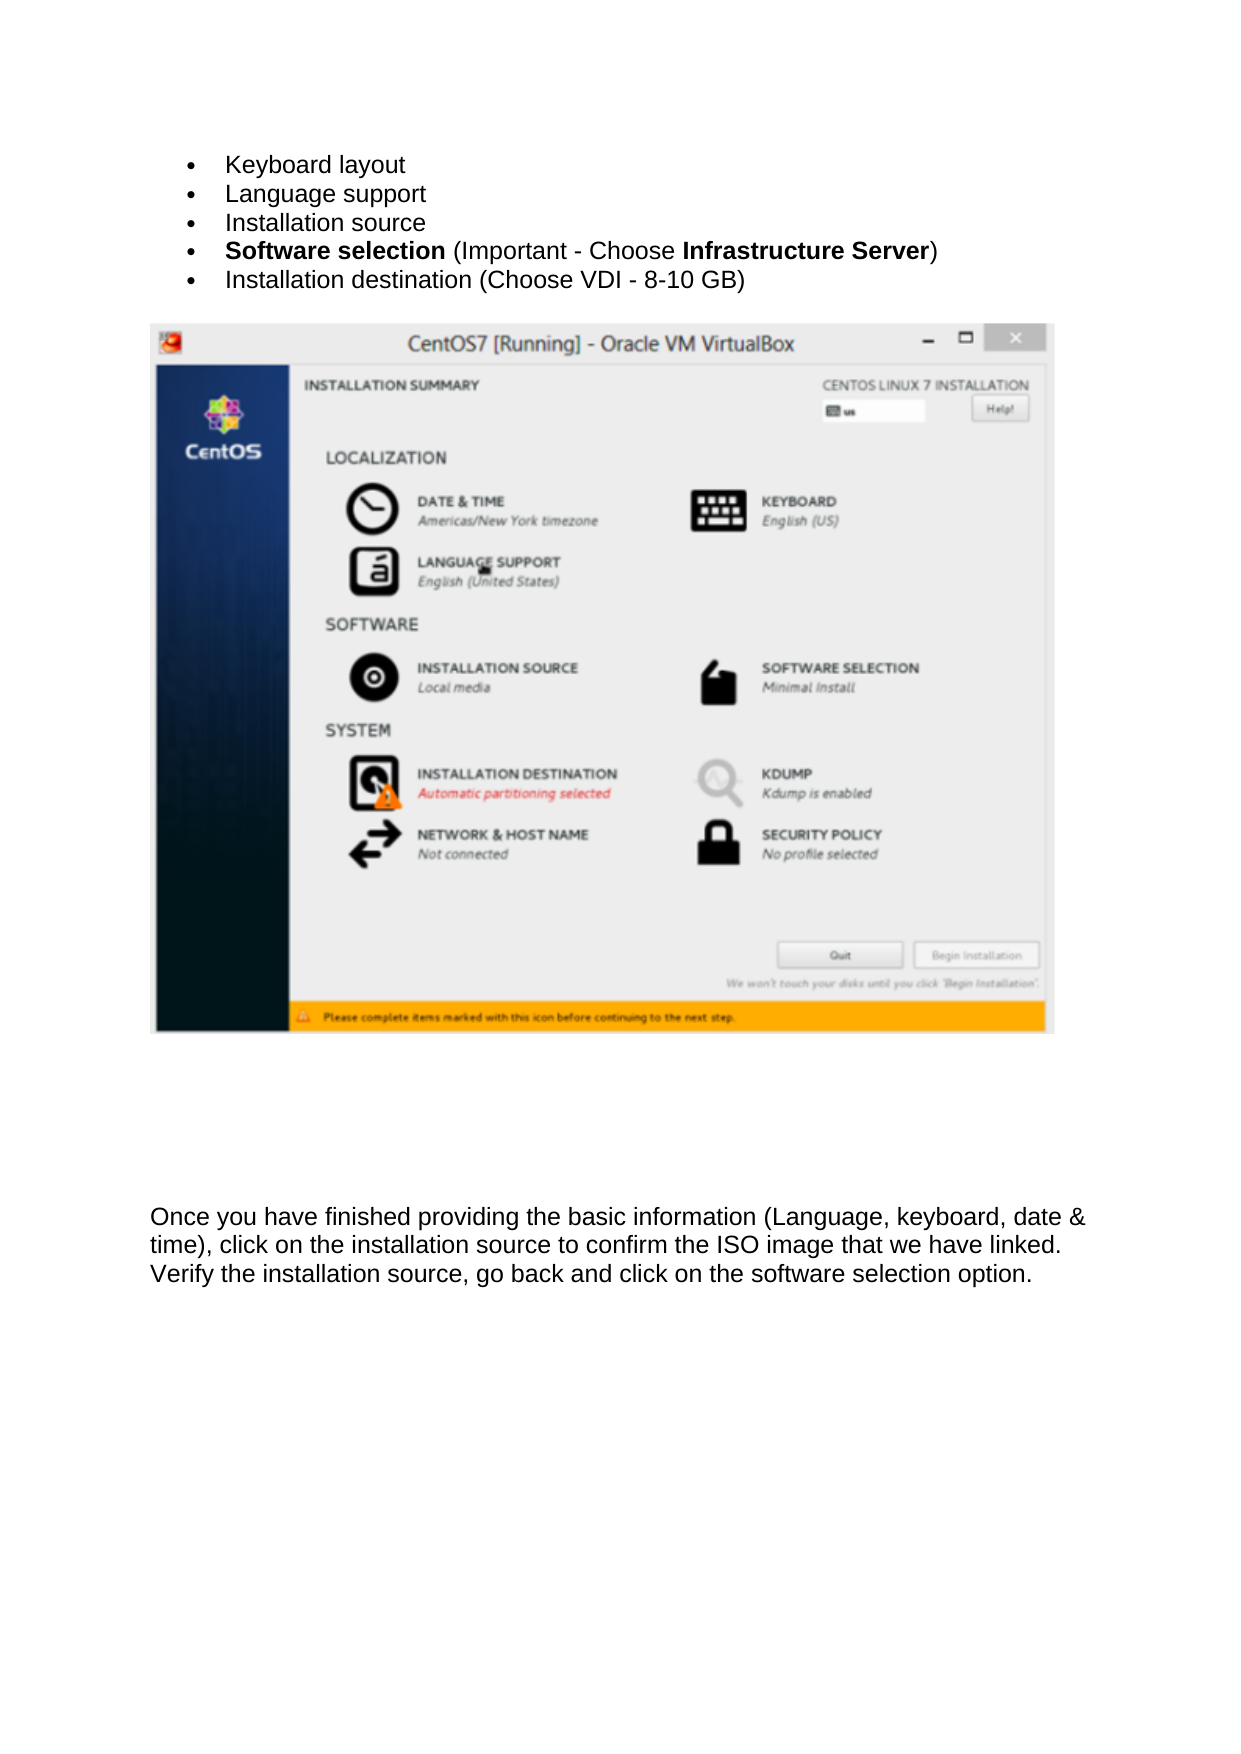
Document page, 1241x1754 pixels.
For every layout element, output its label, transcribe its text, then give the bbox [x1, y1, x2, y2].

list Language support [187, 179, 1090, 207]
picture [150, 322, 1055, 1034]
list Installation source [187, 207, 1090, 236]
list Keyboard layout [187, 150, 1090, 179]
list Software selection (Important - Choose Infrastructure Server) [187, 236, 1090, 265]
list Installation destination (Choose VDI - 8-10 GB) [187, 265, 1090, 294]
text Once you have finished providing the basic information (Language, keyboard, date & time), click on the installation source to confirm the ISO image that we have linked. Verify the installation source, go back and click on the software selection option. [150, 1201, 1090, 1288]
